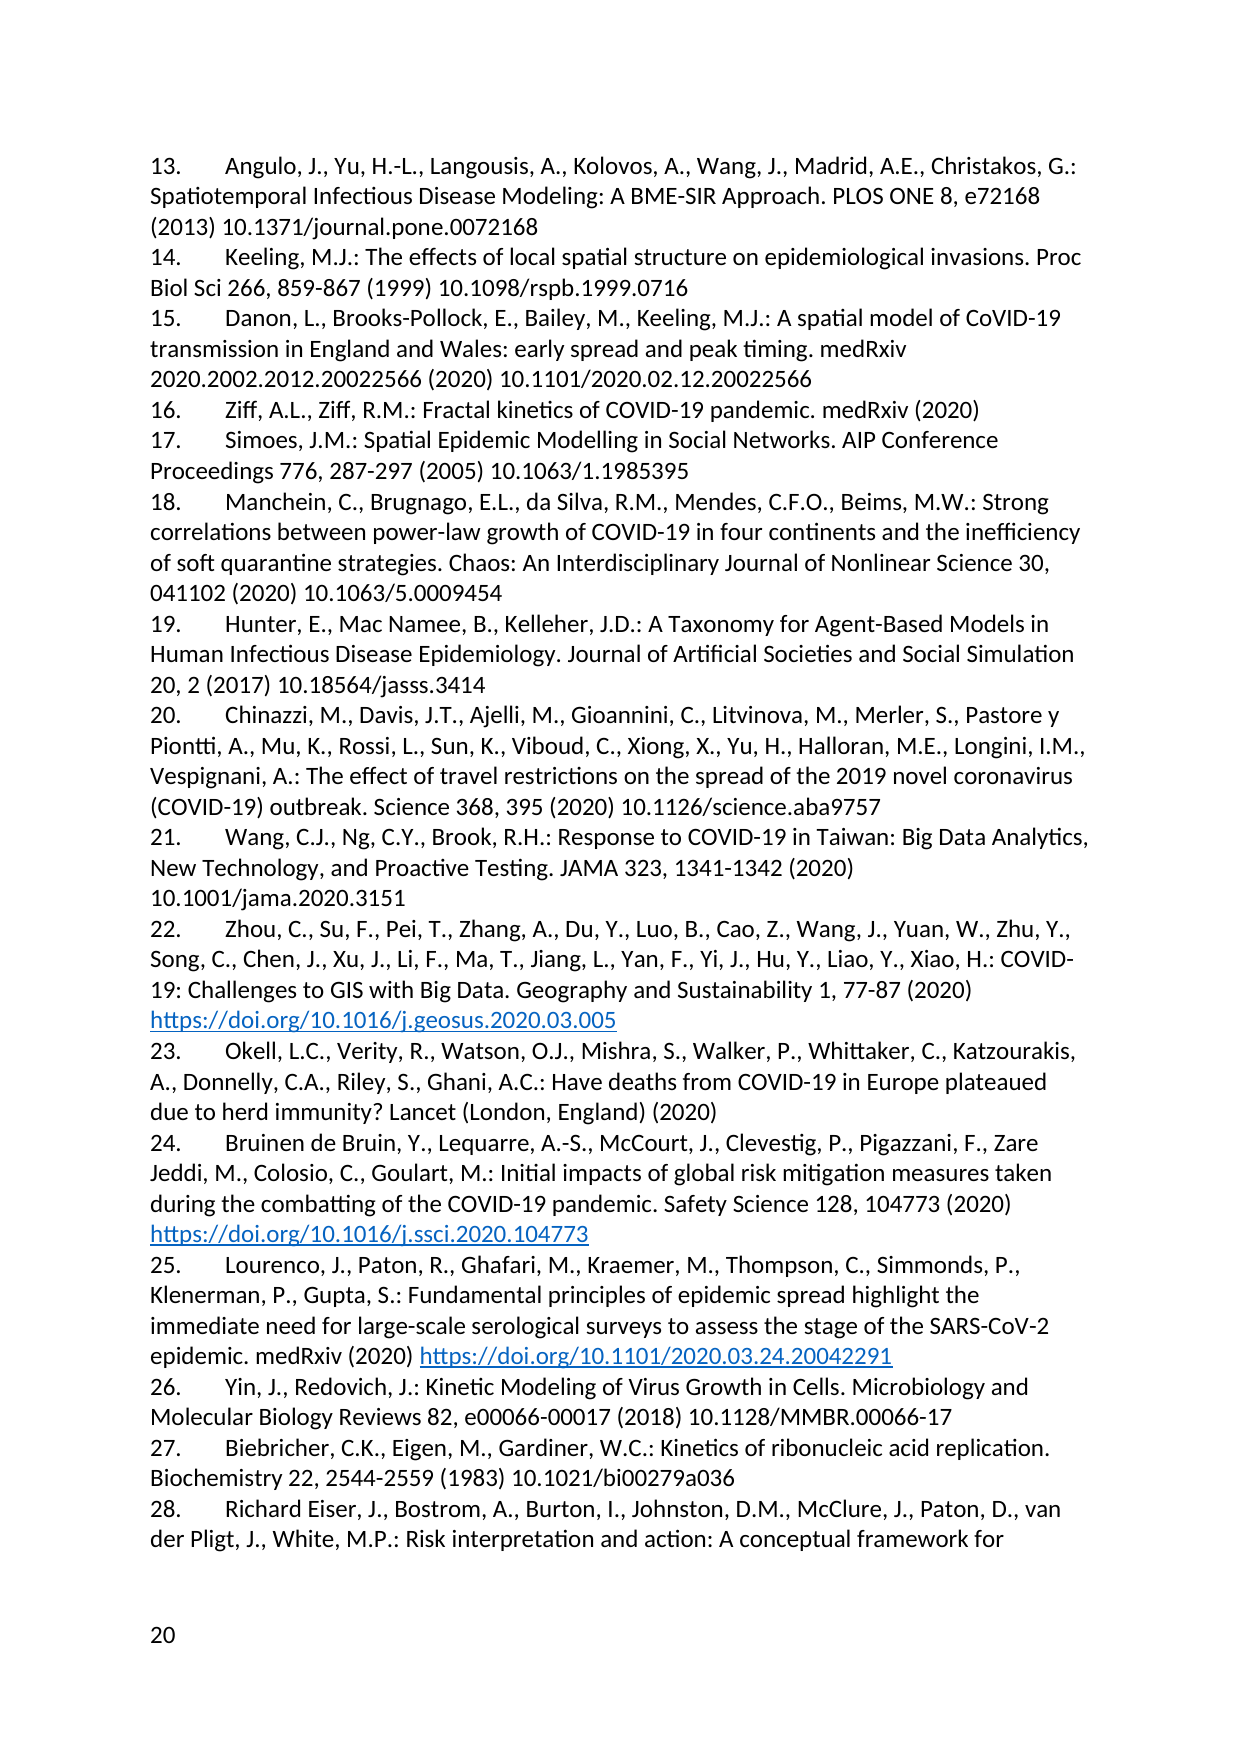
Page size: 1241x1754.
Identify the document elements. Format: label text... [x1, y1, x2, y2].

text 19. Hunter, E., Mac Namee, B., Kelleher, J.D.: A Taxonomy for Agent-Based Models in Human Infectious Disease Epidemiology. Journal of Artificial Societies and Social Simulation 20, 2 (2017) 10.18564/jasss.3414 [150, 608, 1090, 699]
text 23. Okell, L.C., Verity, R., Watson, O.J., Mishra, S., Walker, P., Whittaker, C., Katzourakis, A., Donnelly, C.A., Riley, S., Ghani, A.C.: Have deaths from COVID-19 in Europe plateaued due to herd immunity? Lancet (London, England) (2020) [150, 1035, 1090, 1127]
text 22. Zhou, C., Su, F., Pei, T., Zhang, A., Du, Y., Luo, B., Cao, Z., Wang, J., Yuan, W., Zhu, Y., Song, C., Chen, J., Xu, J., Li, F., Ma, T., Jiang, L., Yan, F., Yi, J., Hu, Y., Liao, Y., Xiao, H.: COVID-19: Challenges to GIS with Big Data. Geography and Sustainability 1, 77-87 (2020) https://doi.org/10.1016/j.geosus.2020.03.005 [150, 913, 1090, 1035]
text 17. Simoes, J.M.: Spatial Epidemic Modelling in Social Networks. AIP Conference Proceedings 776, 287-297 (2005) 10.1063/1.1985395 [150, 425, 1090, 486]
text 13. Angulo, J., Yu, H.-L., Langousis, A., Kolovos, A., Wang, J., Madrid, A.E., Christakos, G.: Spatiotemporal Infectious Disease Modeling: A BME-SIR Approach. PLOS ONE 8, e72168 (2013) 10.1371/journal.pone.0072168 [150, 150, 1090, 242]
text 14. Keeling, M.J.: The effects of local spatial structure on epidemiological invasions. Proc Biol Sci 266, 859-867 (1999) 10.1098/rspb.1999.0716 [150, 242, 1090, 303]
text 16. Ziff, A.L., Ziff, R.M.: Fractal kinetics of COVID-19 pandemic. medRxiv (2020) [150, 394, 1090, 425]
text 21. Wang, C.J., Ng, C.Y., Brook, R.H.: Response to COVID-19 in Taiwan: Big Data Analytics, New Technology, and Proactive Testing. JAMA 323, 1341-1342 (2020) 10.1001/jama.2020.3151 [150, 821, 1090, 913]
text 26. Yin, J., Redovich, J.: Kinetic Modeling of Virus Growth in Cells. Microbiology and Molecular Biology Reviews 82, e00066-00017 (2018) 10.1128/MMBR.00066-17 [150, 1371, 1090, 1432]
text 27. Biebricher, C.K., Eigen, M., Gardiner, W.C.: Kinetics of ribonucleic acid replication. Biochemistry 22, 2544-2559 (1983) 10.1021/bi00279a036 [150, 1432, 1090, 1493]
text 15. Danon, L., Brooks-Pollock, E., Bailey, M., Keeling, M.J.: A spatial model of CoVID-19 transmission in England and Wales: early spread and peak timing. medRxiv 2020.2002.2012.20022566 (2020) 10.1101/2020.02.12.20022566 [150, 303, 1090, 394]
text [150, 1493, 1090, 1554]
text 20. Chinazzi, M., Davis, J.T., Ajelli, M., Gioannini, C., Litvinova, M., Merler, S., Pastore y Piontti, A., Mu, K., Rossi, L., Sun, K., Viboud, C., Xiong, X., Yu, H., Halloran, M.E., Longini, I.M., Vespignani, A.: The effect of travel restrictions on the spread of the 2019 novel coronavirus (COVID-19) outbreak. Science 368, 395 (2020) 10.1126/science.aba9757 [150, 699, 1090, 821]
text 24. Bruinen de Bruin, Y., Lequarre, A.-S., McCourt, J., Clevestig, P., Pigazzani, F., Zare Jeddi, M., Colosio, C., Goulart, M.: Initial impacts of global risk mitigation measures taken during the combatting of the COVID-19 pandemic. Safety Science 128, 104773 (2020) https://doi.org/10.1016/j.ssci.2020.104773 [150, 1127, 1090, 1249]
text 18. Manchein, C., Brugnago, E.L., da Silva, R.M., Mendes, C.F.O., Beims, M.W.: Strong correlations between power-law growth of COVID-19 in four continents and the inefficiency of soft quarantine strategies. Chaos: An Interdisciplinary Journal of Nonlinear Science 30, 041102 (2020) 10.1063/5.0009454 [150, 486, 1090, 608]
text 25. Lourenco, J., Paton, R., Ghafari, M., Kraemer, M., Thompson, C., Simmonds, P., Klenerman, P., Gupta, S.: Fundamental principles of epidemic spread highlight the immediate need for large-scale serological surveys to assess the stage of the SARS-CoV-2 epidemic. medRxiv (2020) https://doi.org/10.1101/2020.03.24.20042291 [150, 1249, 1090, 1371]
